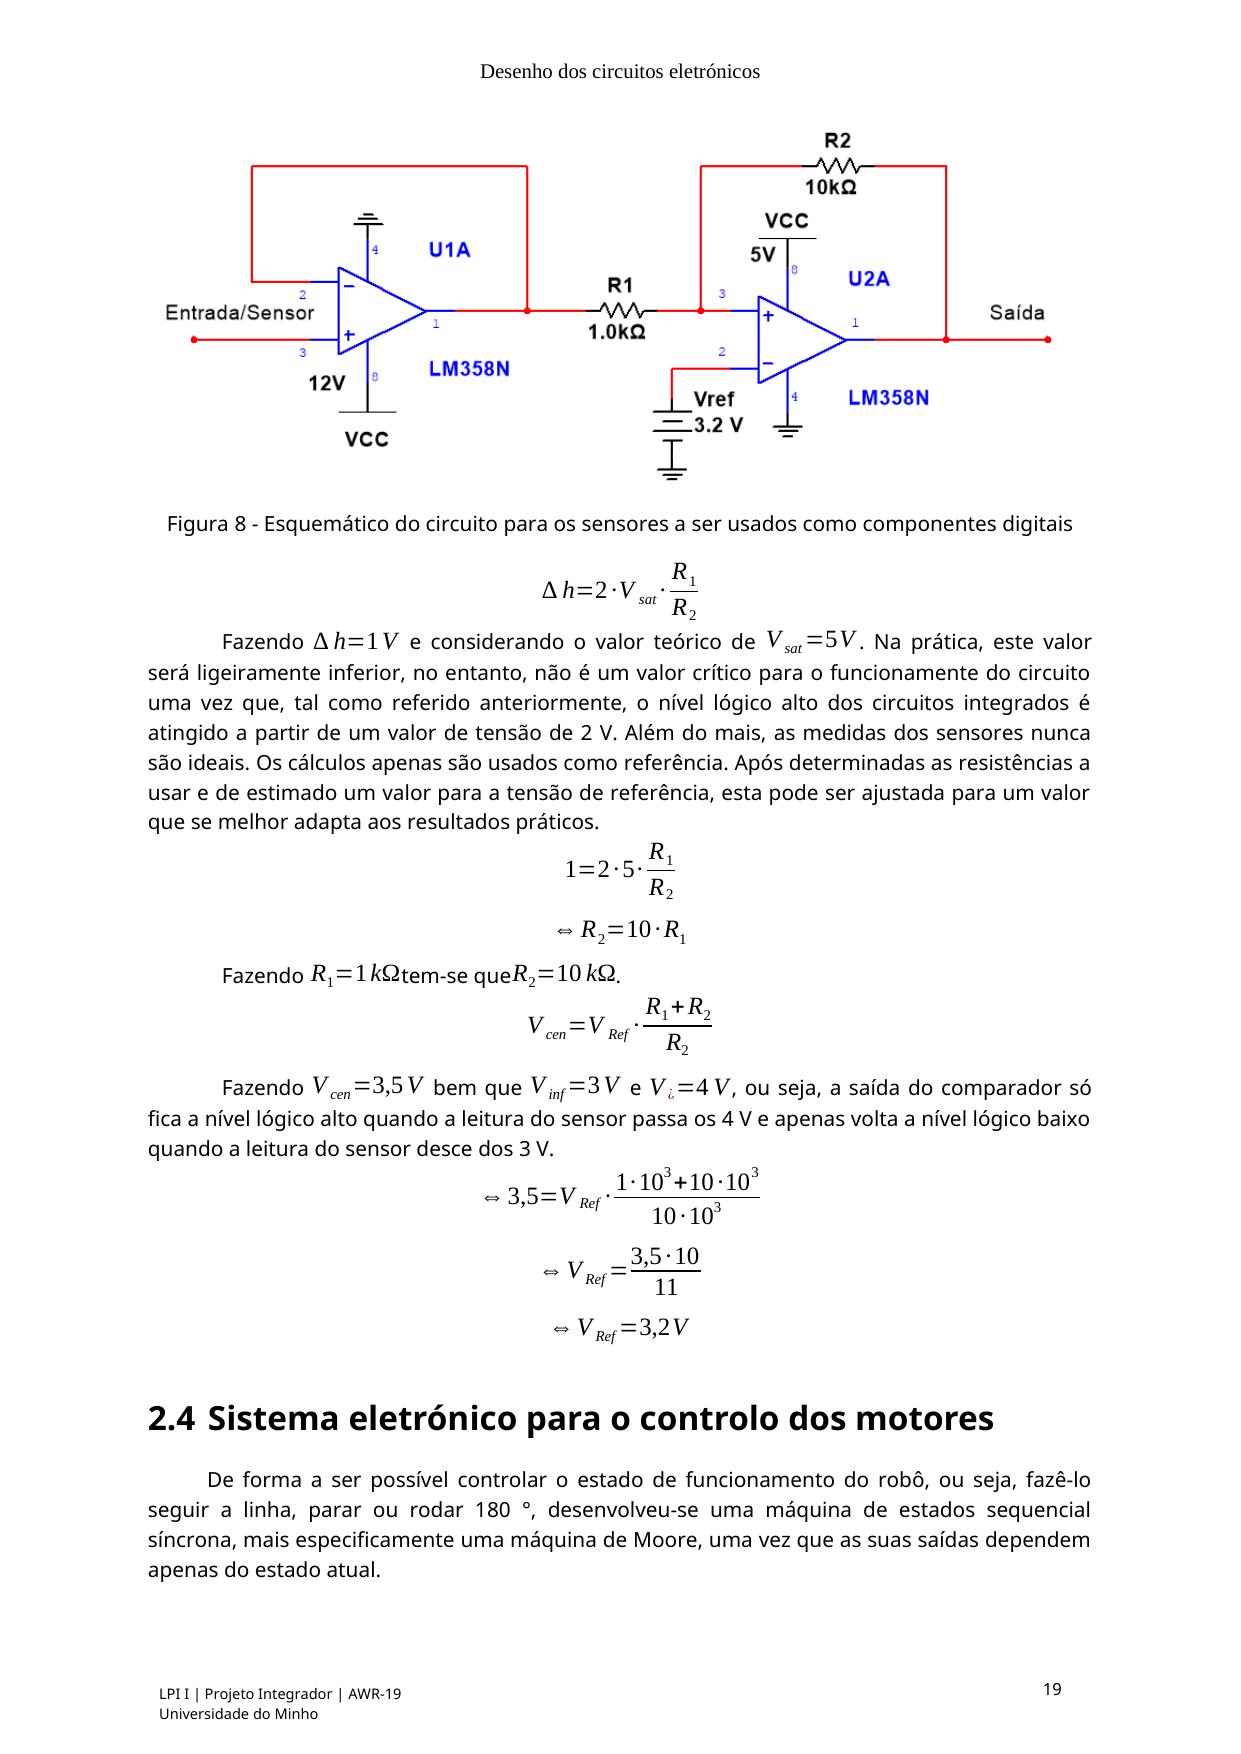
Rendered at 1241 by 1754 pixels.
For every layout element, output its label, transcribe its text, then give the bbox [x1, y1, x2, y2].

text Fazendo e considerando o valor teórico de . Na prática, este valor será ligeiramente inferior, no entanto, não é um valor crítico para o funcionamente do circuito uma vez que, tal como referido anteriormente, o nível lógico alto dos circuitos integrados é atingido a partir de um valor de tensão de 2 V. Além do mais, as medidas dos sensores nunca são ideais. Os cálculos apenas são usados como referência. Após determinadas as resistências a usar e de estimado um valor para a tensão de referência, esta pode ser ajustada para um valor que se melhor adapta aos resultados práticos. [148, 626, 1092, 836]
text Figura 8 - Esquemático do circuito para os sensores a ser usados como componentes digitais [148, 509, 1092, 537]
picture [148, 118, 1092, 497]
text De forma a ser possível controlar o estado de funcionamento do robô, ou seja, fazê-lo seguir a linha, parar ou rodar 180 °, desenvolveu-se uma máquina de estados sequencial síncrona, mais especificamente uma máquina de Moore, uma vez que as suas saídas dependem apenas do estado atual. [148, 1466, 1092, 1583]
text Fazendo tem-se que. [148, 960, 1092, 991]
text Sistema eletrónico para o controlo dos motores [148, 1395, 1092, 1441]
text Fazendo bem que e , ou seja, a saída do comparador só fica a nível lógico alto quando a leitura do sensor passa os 4 V e apenas volta a nível lógico baixo quando a leitura do sensor desce dos 3 V. [148, 1071, 1092, 1162]
